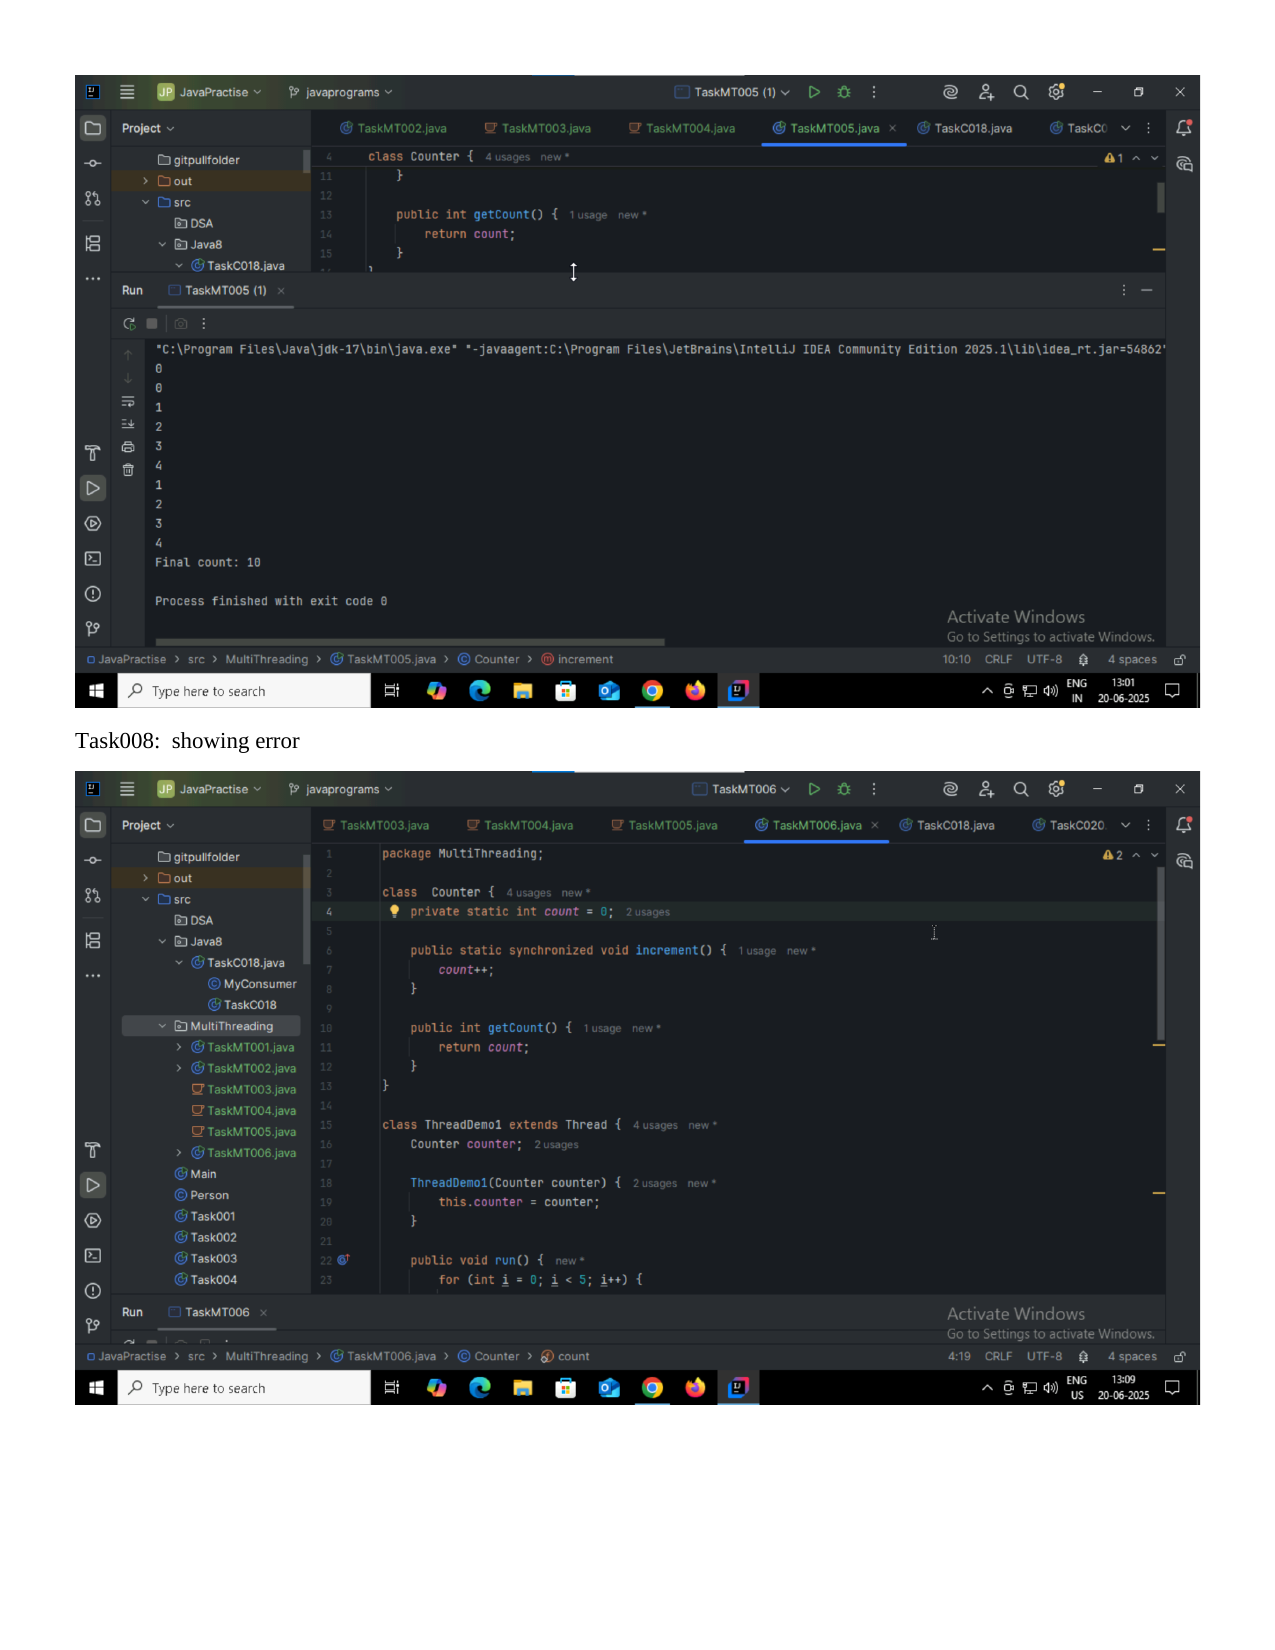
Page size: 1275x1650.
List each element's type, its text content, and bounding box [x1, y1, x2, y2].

picture [75, 771, 1200, 1405]
text Task008: showing error [75, 727, 1200, 753]
picture [75, 75, 1200, 708]
